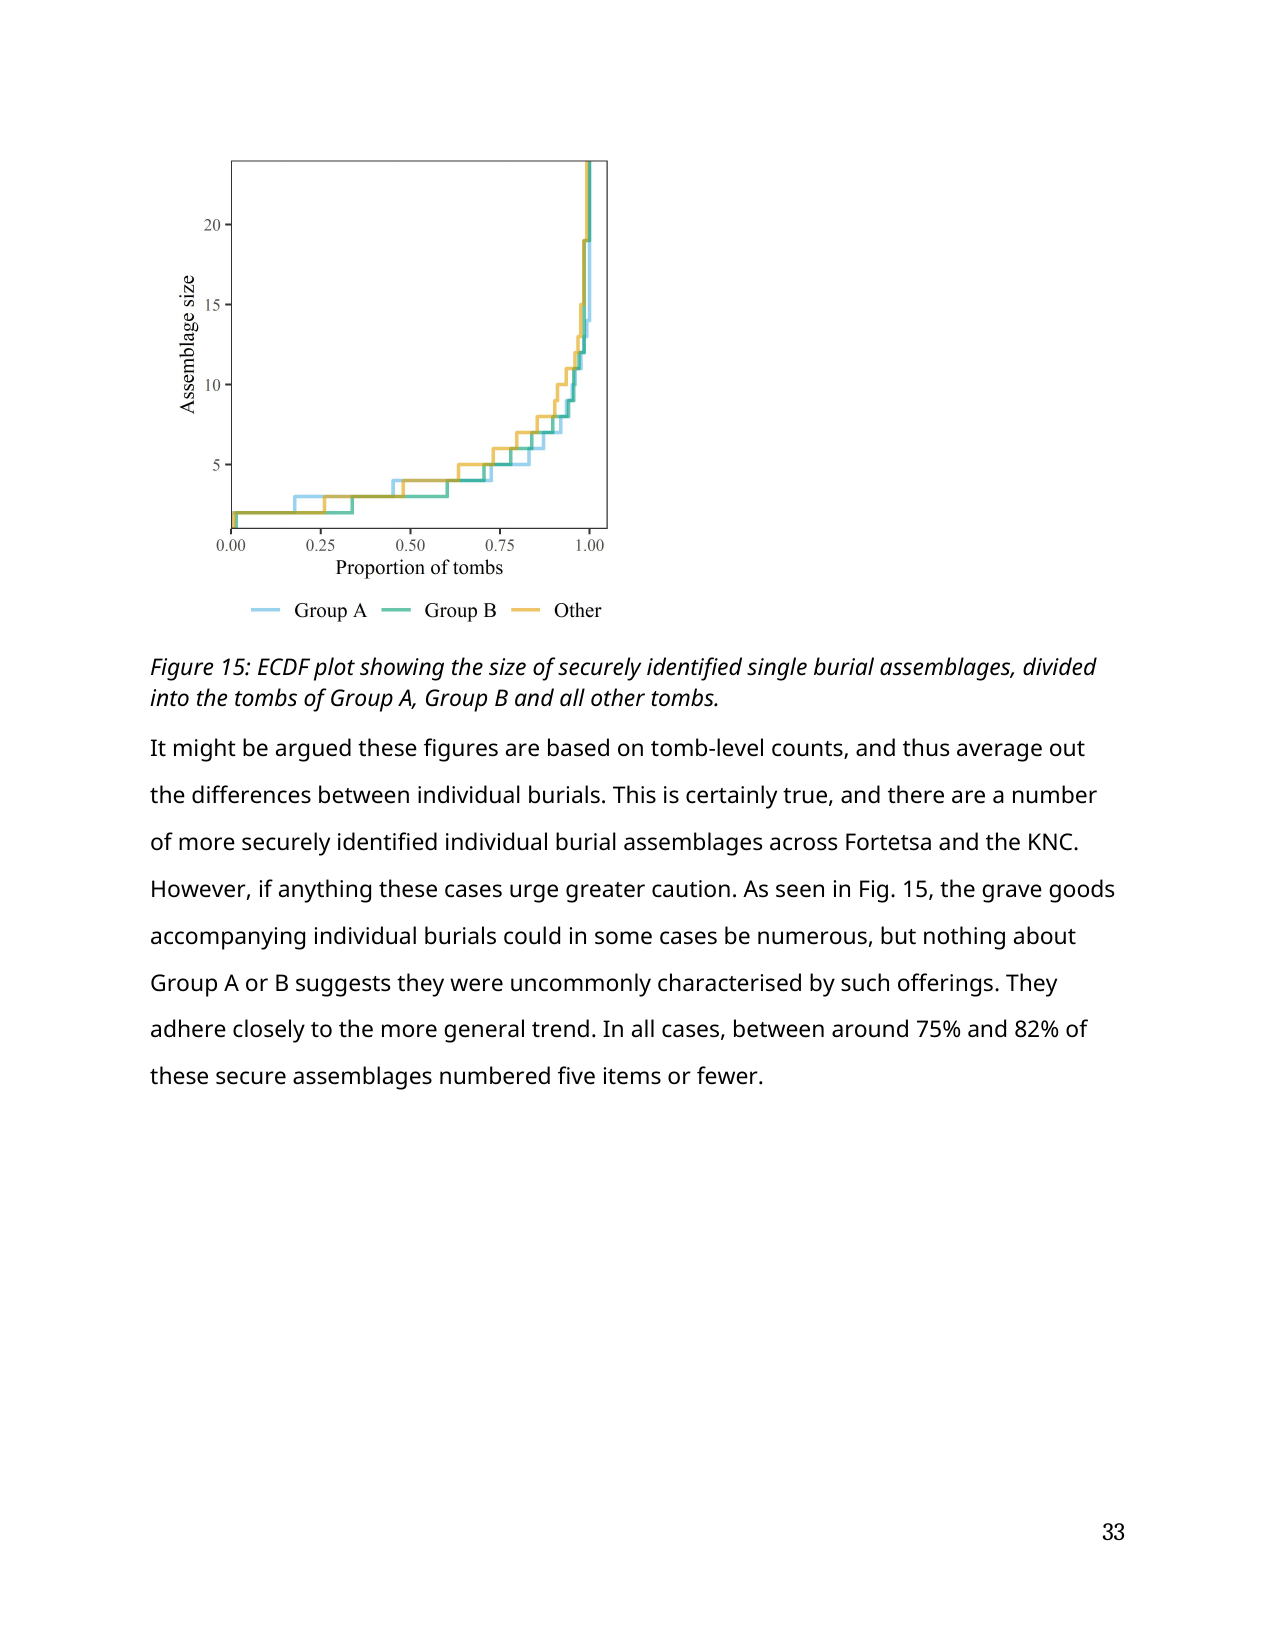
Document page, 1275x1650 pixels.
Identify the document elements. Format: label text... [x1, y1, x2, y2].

picture [168, 150, 619, 630]
text It might be argued these figures are based on tomb-level counts, and thus average out the differences between individual burials. This is certainly true, and there are a number of more securely identified individual burial assemblages across Fortetsa and the KNC. However, if anything these cases urge greater caution. As seen in Fig. 15, the grave goods accompanying individual burials could in some cases be numerous, but nothing about Group A or B suggests they were uncommonly characterised by such offerings. They adhere closely to the more general trend. In all cases, between around 75% and 82% of these secure assemblages numbered five items or fewer. [150, 732, 1125, 1091]
text Figure 15: ECDF plot showing the size of securely identified single burial assemblages, divided into the tombs of Group A, Group B and all other tombs. [150, 651, 1125, 713]
